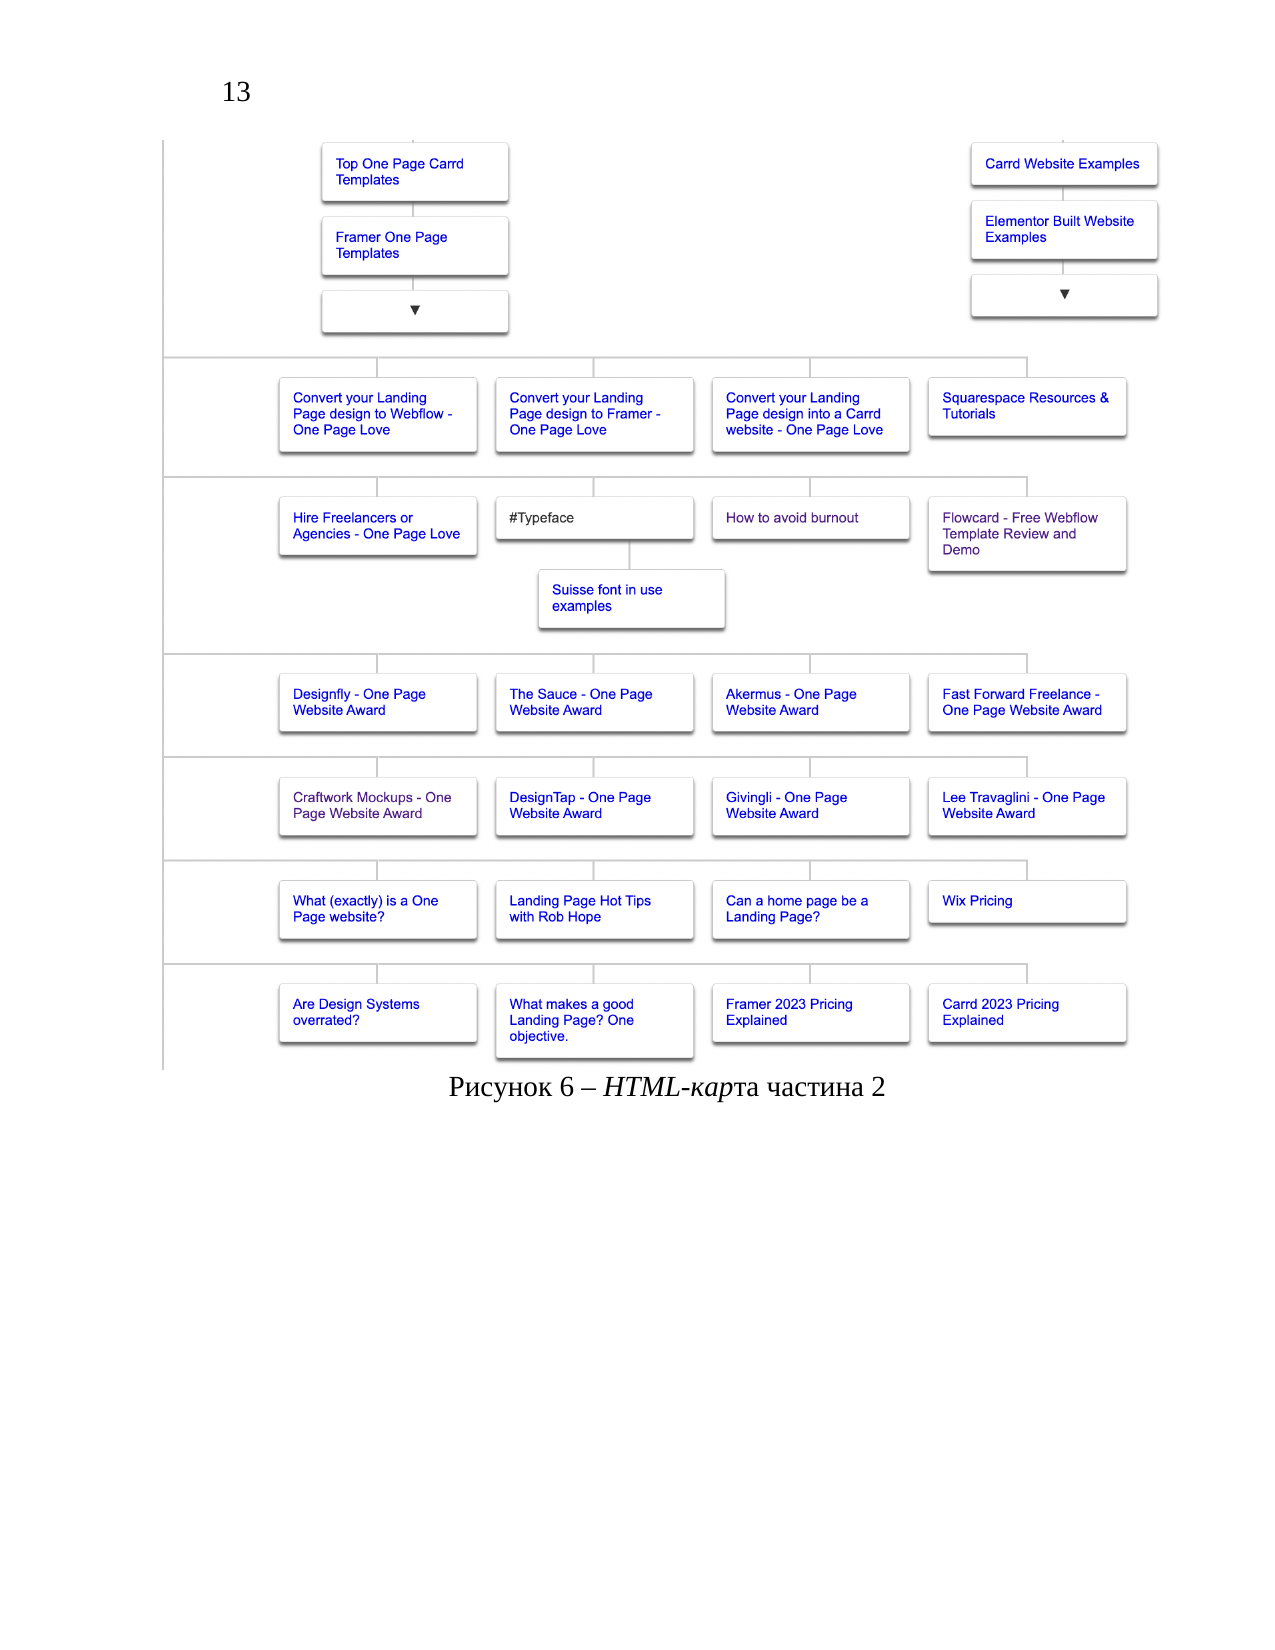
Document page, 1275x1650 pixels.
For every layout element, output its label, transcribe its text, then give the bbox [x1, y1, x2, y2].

picture [147, 140, 1187, 1070]
